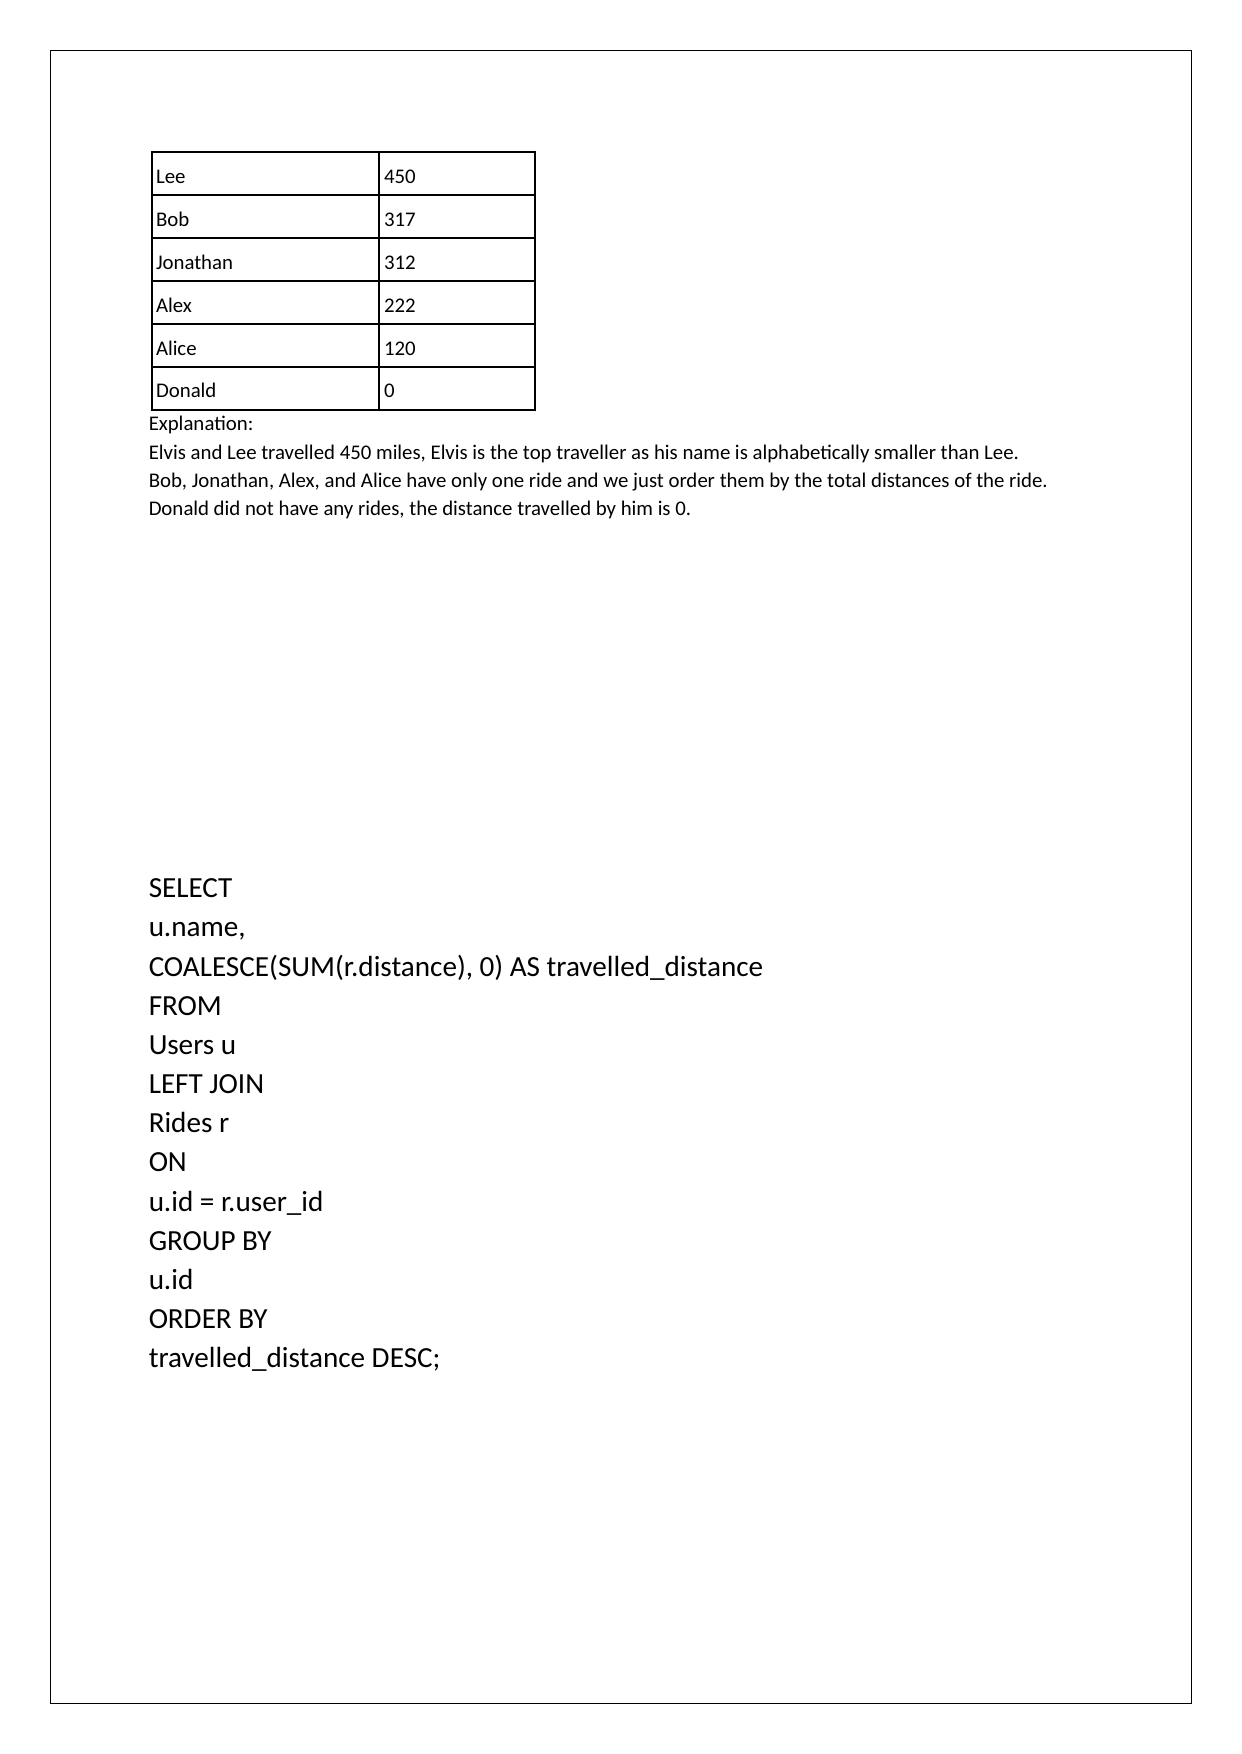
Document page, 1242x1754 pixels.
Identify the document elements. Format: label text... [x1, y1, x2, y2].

text SELECT [148, 869, 1086, 905]
text COALESCE(SUM(r.distance), 0) AS travelled_distance [148, 948, 1086, 983]
table_cell 0 [380, 368, 534, 408]
table_cell 317 [380, 196, 534, 237]
text GROUP BY [148, 1222, 1086, 1257]
table_cell 120 [380, 325, 534, 366]
text Explanation: [148, 411, 1086, 436]
table_cell Jonathan [153, 239, 378, 280]
text ORDER BY [148, 1300, 1086, 1336]
table_cell 312 [380, 239, 534, 280]
text u.name, [148, 908, 1086, 944]
text LEFT JOIN [148, 1065, 1086, 1101]
text Rides r [148, 1104, 1086, 1140]
text u.id [148, 1261, 1086, 1297]
text Users u [148, 1026, 1086, 1062]
table_cell Bob [153, 196, 378, 237]
table_cell 222 [380, 282, 534, 323]
table_cell Lee [153, 153, 378, 194]
text Elvis and Lee travelled 450 miles, Elvis is the top traveller as his name is alphabetically smaller than Lee. [148, 439, 1086, 464]
table_cell Alice [153, 325, 378, 366]
table_cell 450 [380, 153, 534, 194]
text ON [148, 1143, 1086, 1179]
table_cell Alex [153, 282, 378, 323]
text Donald did not have any rides, the distance travelled by him is 0. [148, 496, 1086, 521]
text Bob, Jonathan, Alex, and Alice have only one ride and we just order them by the total distances of the ride. [148, 467, 1086, 493]
text u.id = r.user_id [148, 1183, 1086, 1218]
text travelled_distance DESC; [148, 1339, 1086, 1375]
text FROM [148, 987, 1086, 1022]
table_cell Donald [153, 368, 378, 408]
